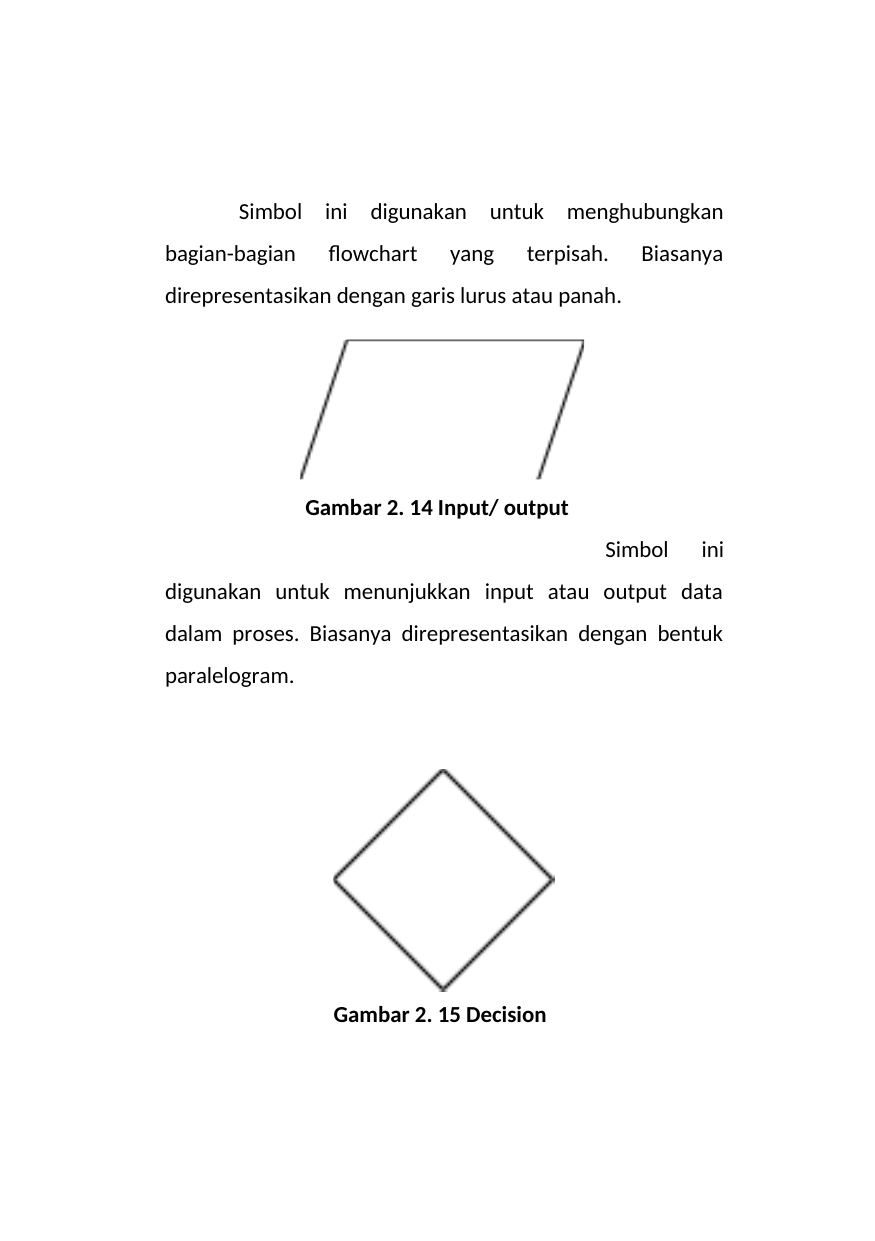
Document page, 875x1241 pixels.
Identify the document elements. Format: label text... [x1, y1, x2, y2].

picture [300, 339, 585, 480]
text Simbol ini digunakan untuk menunjukkan input atau output data dalam proses. Biasanya direpresentasikan dengan bentuk paralelogram. [165, 535, 724, 689]
text Simbol ini digunakan untuk menghubungkan bagian-bagian flowchart yang terpisah. Biasanya direpresentasikan dengan garis lurus atau panah. [165, 197, 724, 309]
picture [333, 769, 555, 992]
